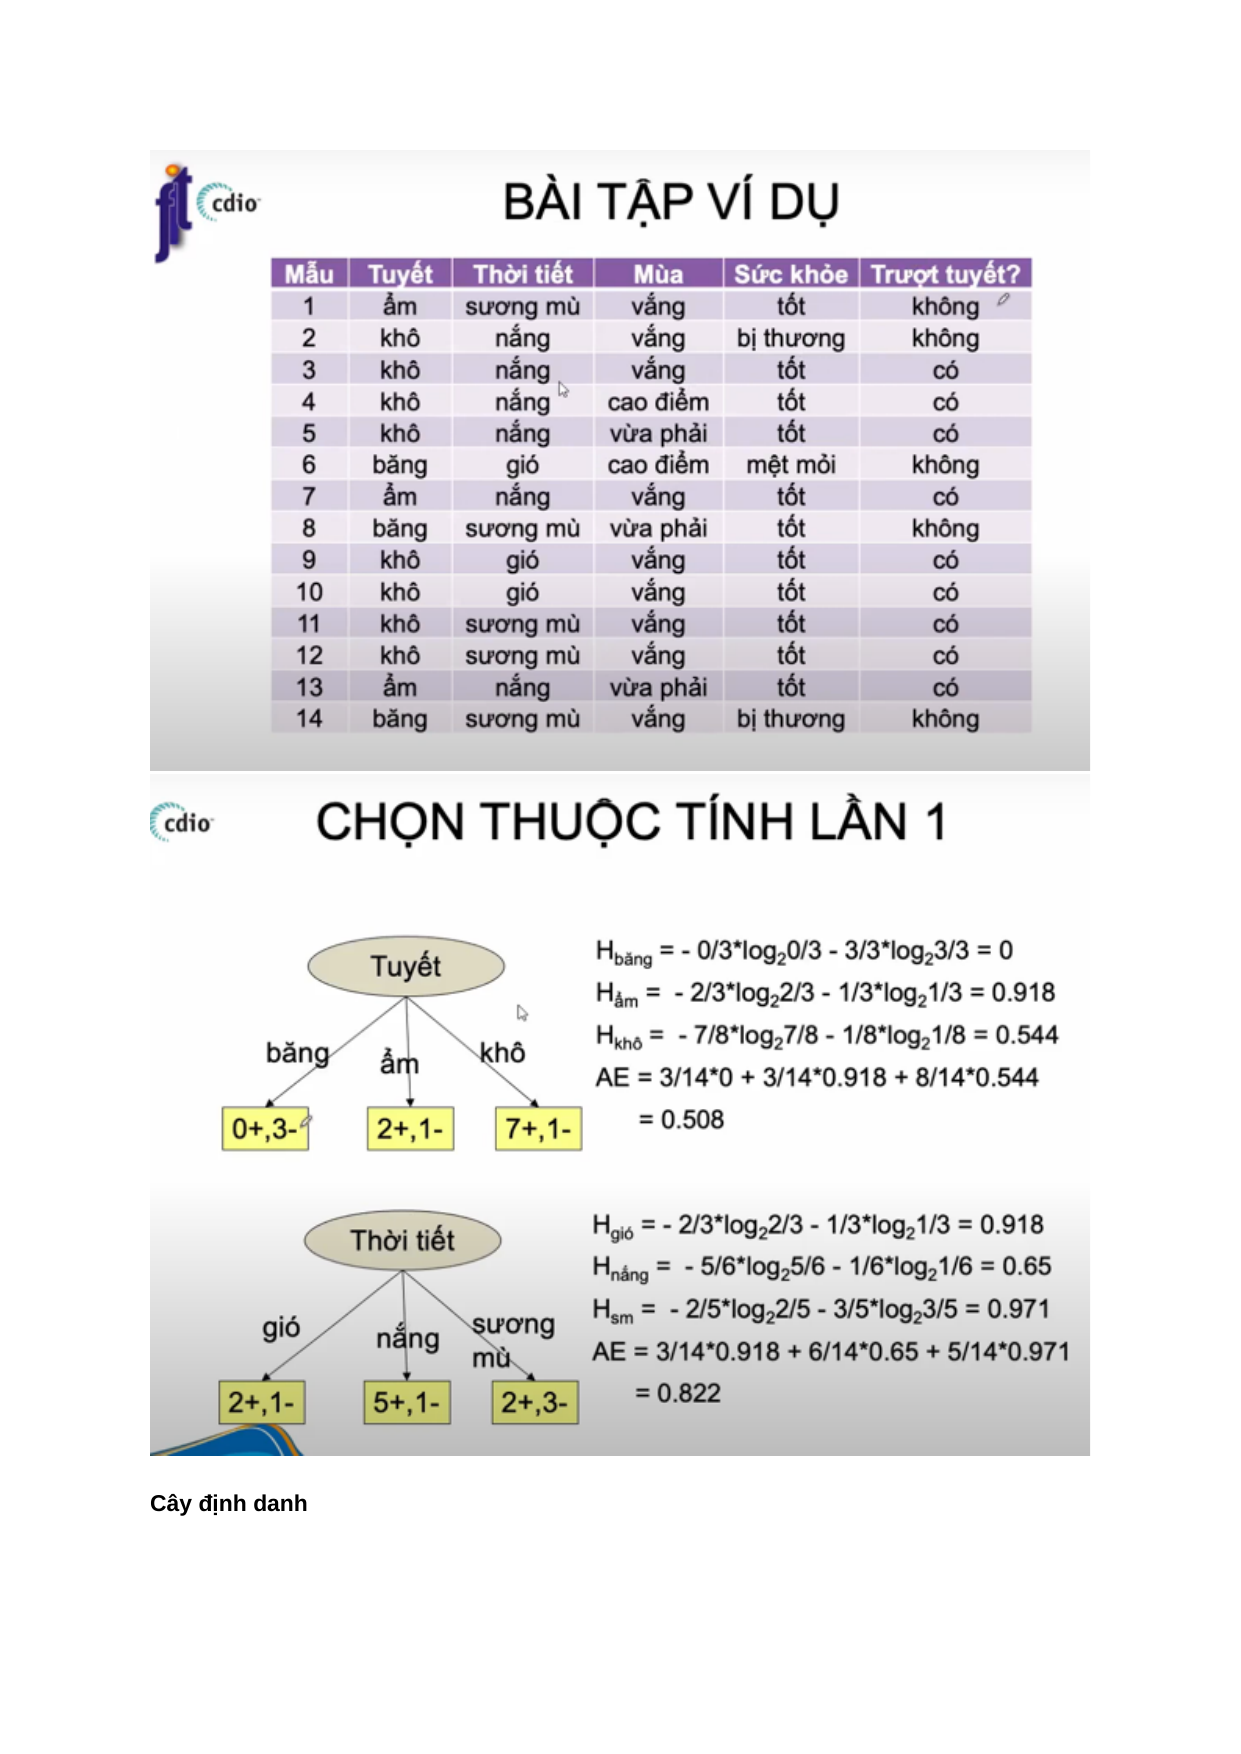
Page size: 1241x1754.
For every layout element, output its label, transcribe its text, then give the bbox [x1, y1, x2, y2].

text Cây định danh [150, 1490, 1090, 1516]
picture [150, 774, 1091, 1456]
picture [150, 150, 1091, 771]
